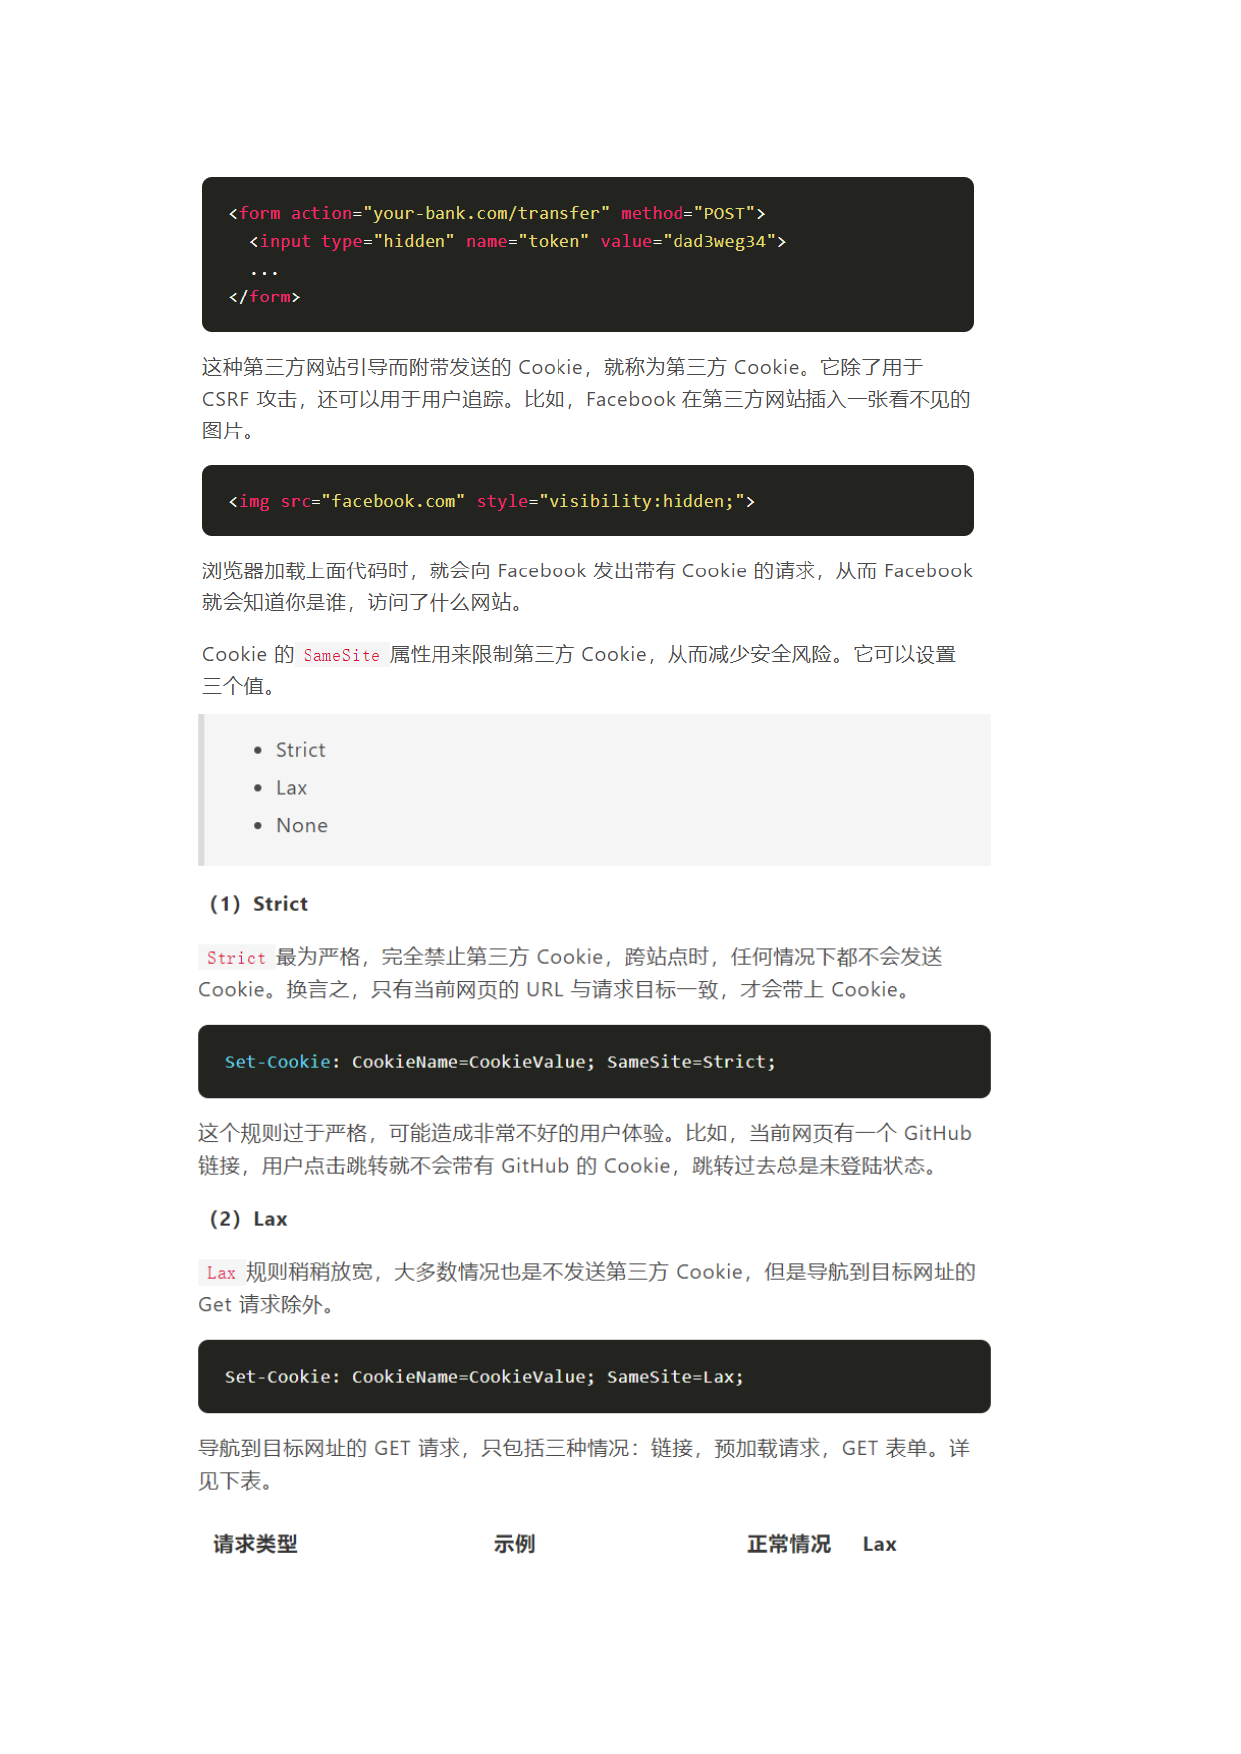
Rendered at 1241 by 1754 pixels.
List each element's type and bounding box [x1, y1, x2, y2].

picture [187, 714, 1053, 1561]
picture [187, 162, 1053, 704]
